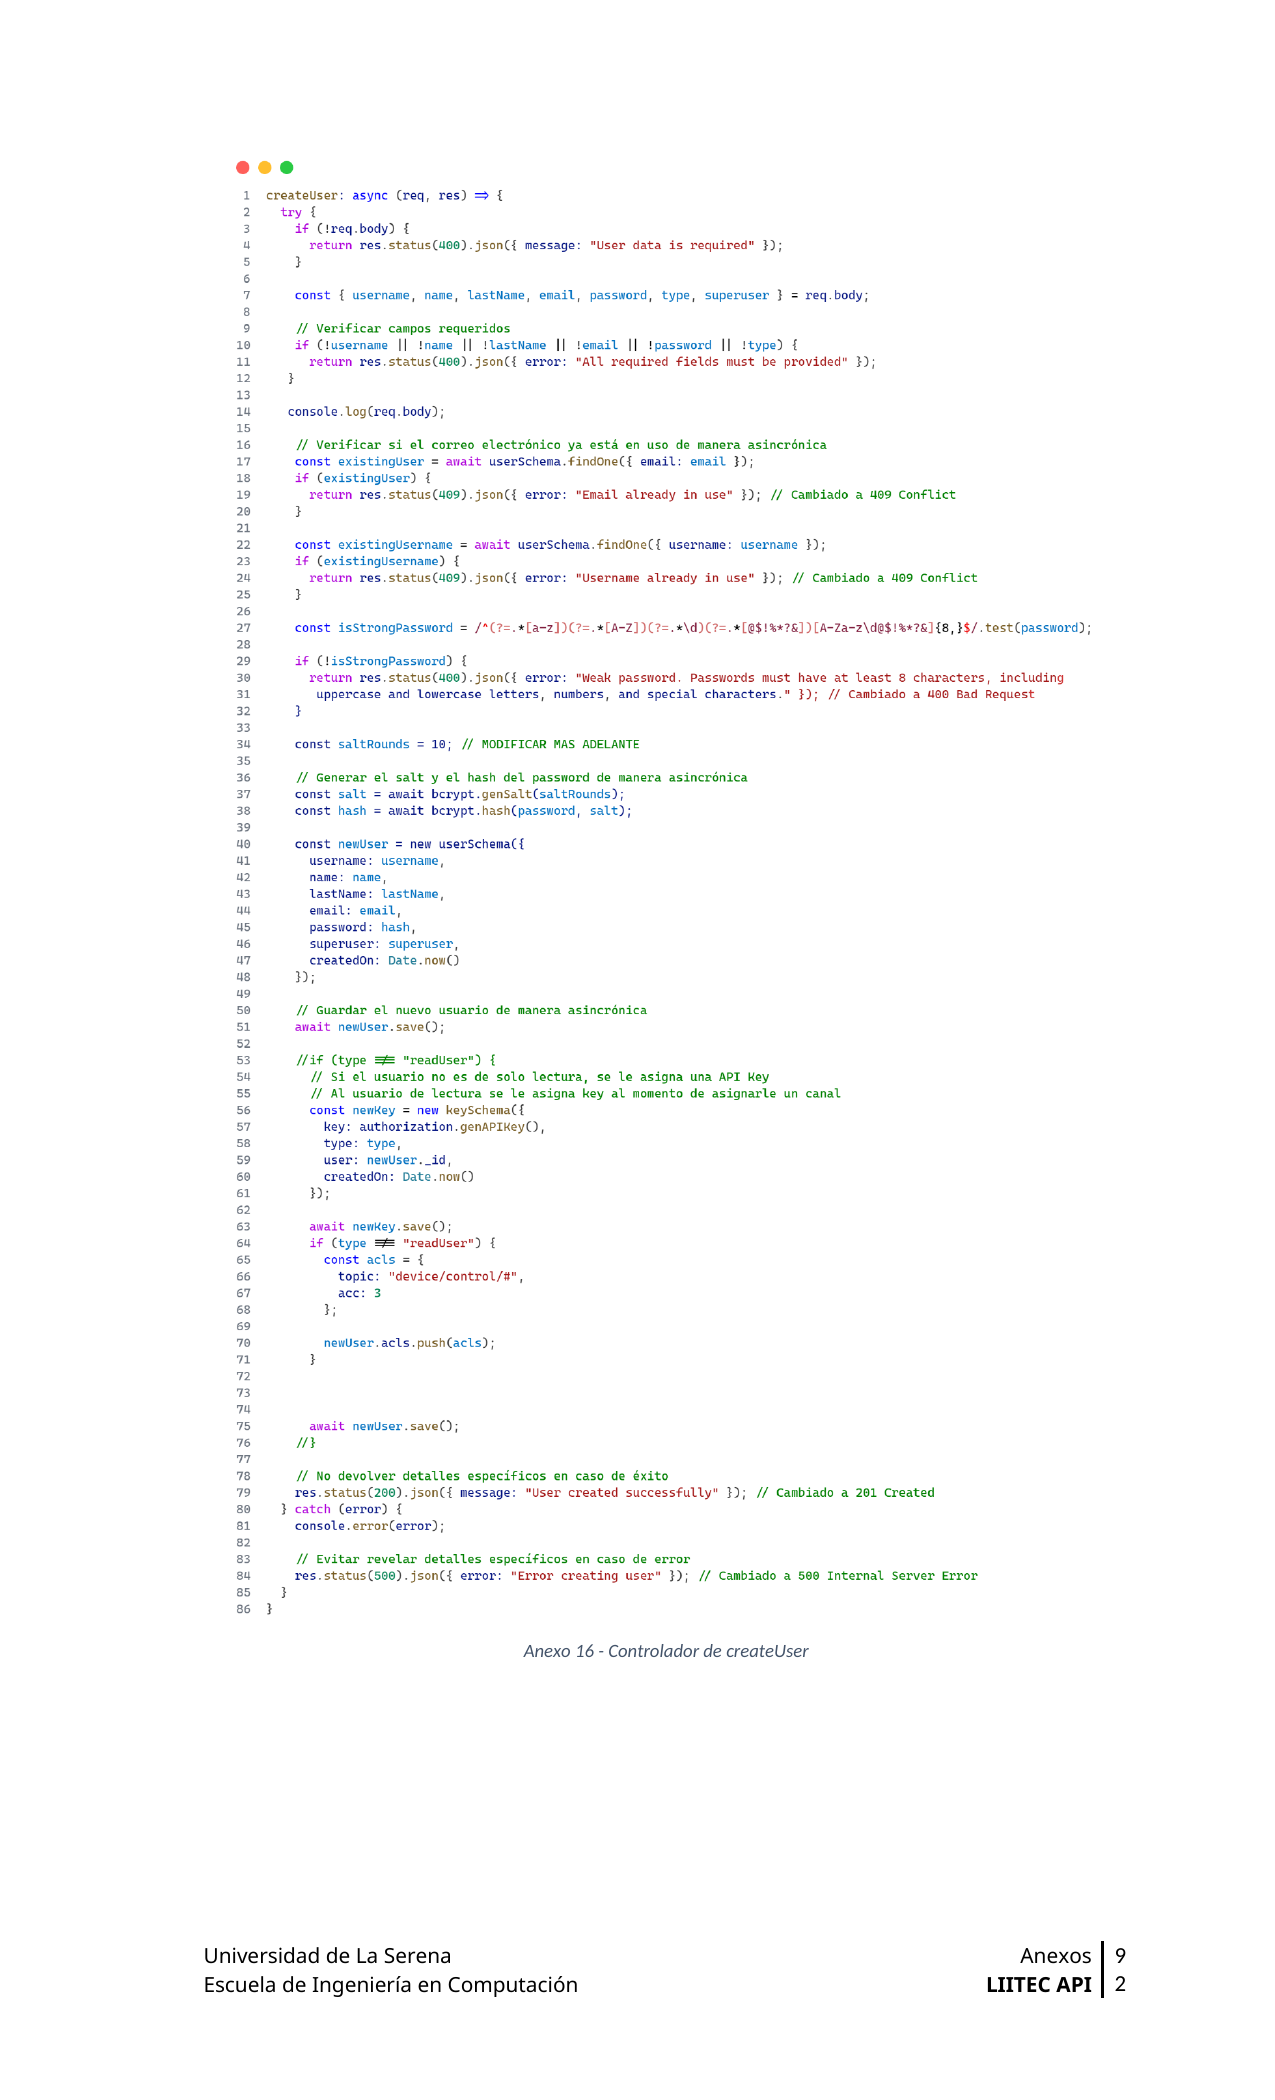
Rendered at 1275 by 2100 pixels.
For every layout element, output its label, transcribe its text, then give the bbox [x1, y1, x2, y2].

picture [229, 147, 1105, 1621]
